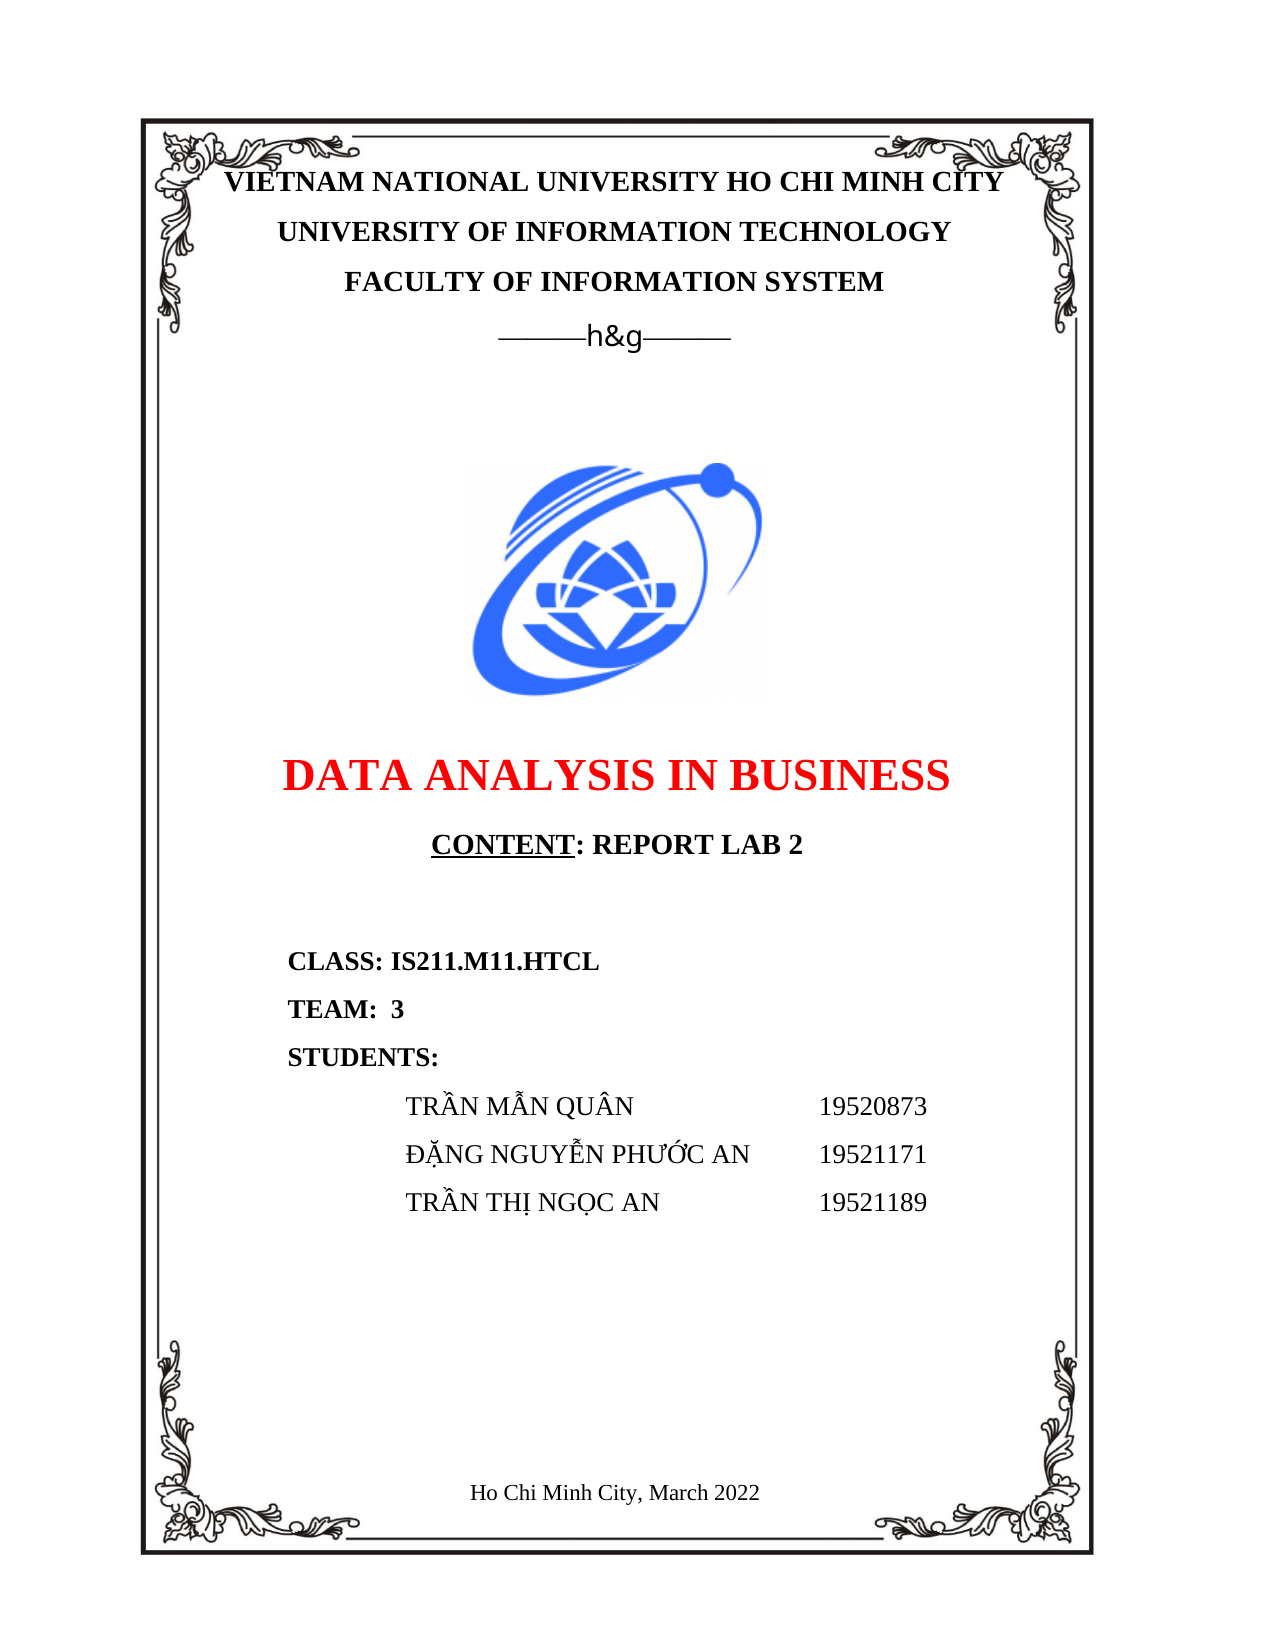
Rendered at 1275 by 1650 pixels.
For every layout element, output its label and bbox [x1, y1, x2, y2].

picture [140, 118, 1094, 1555]
